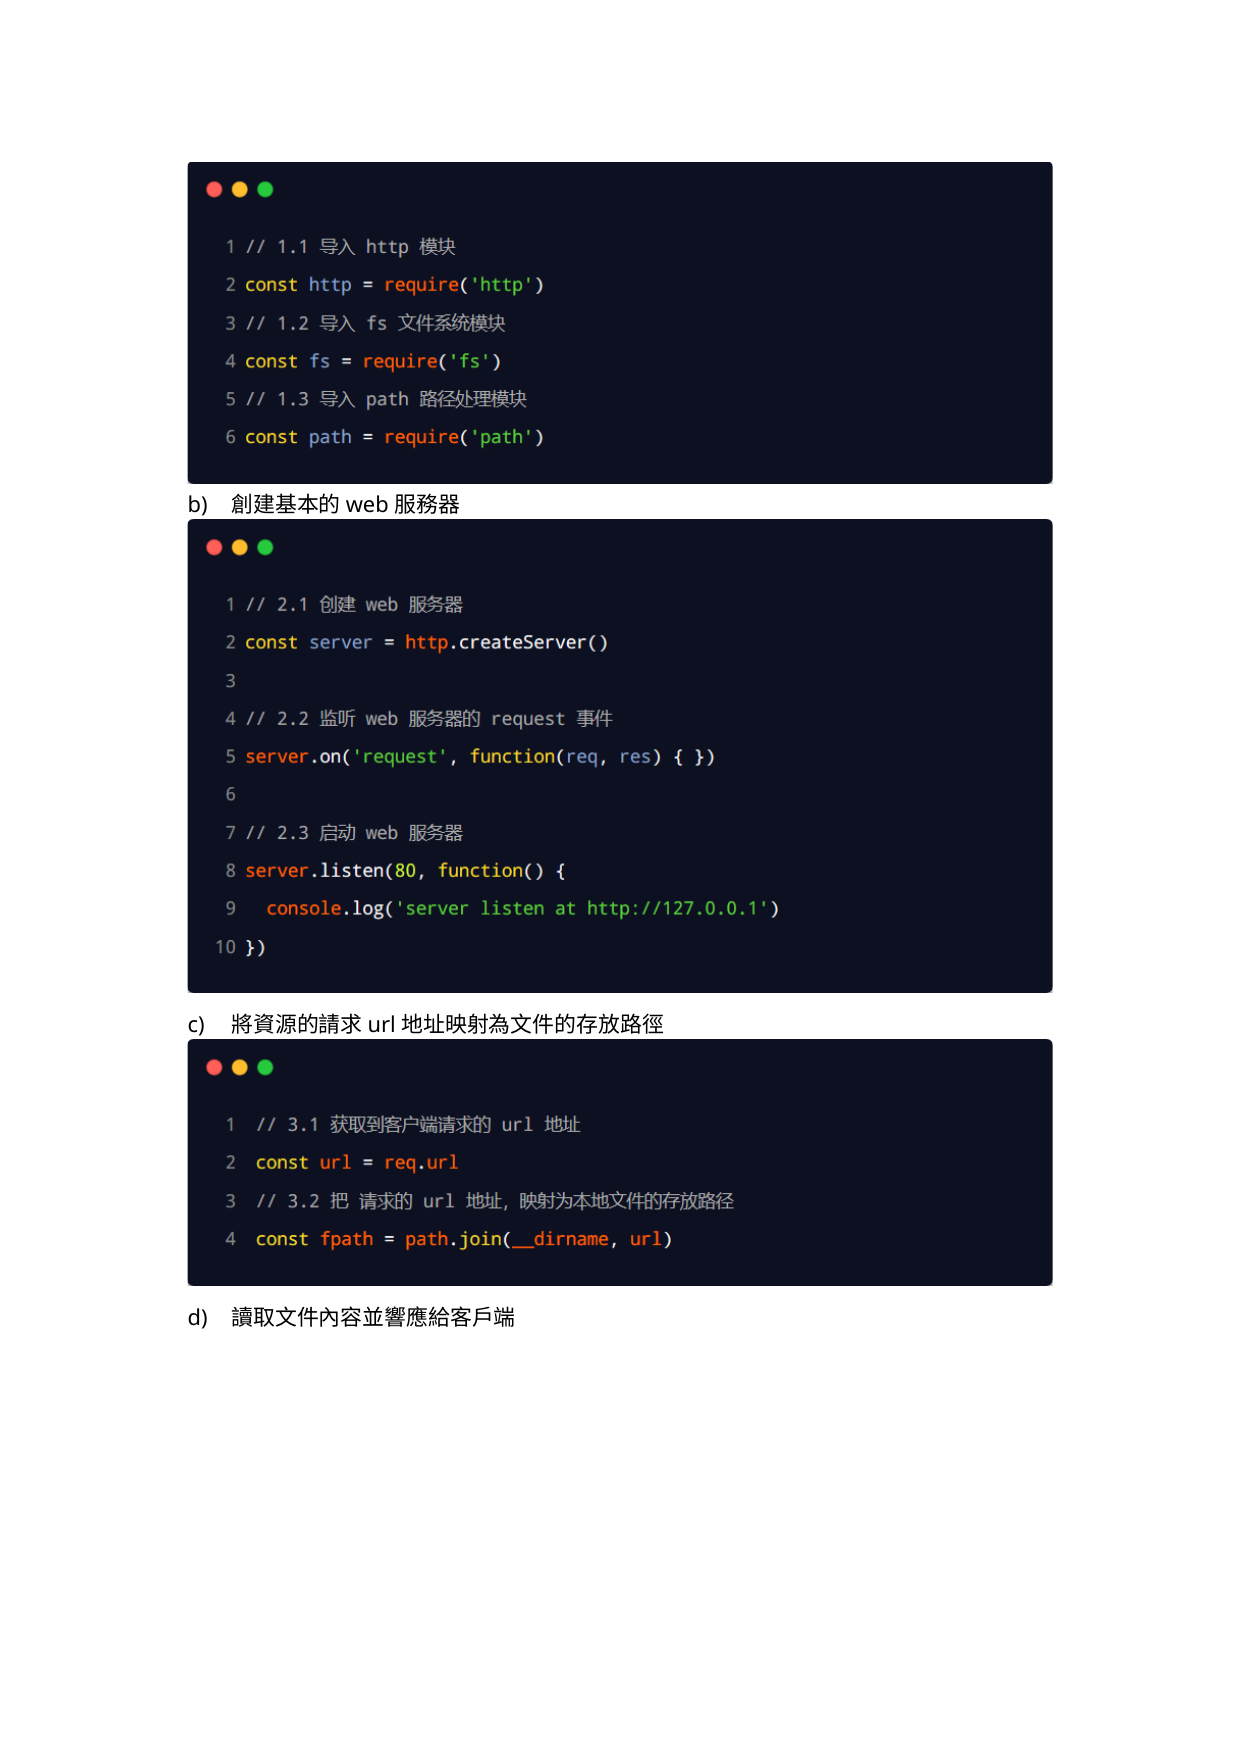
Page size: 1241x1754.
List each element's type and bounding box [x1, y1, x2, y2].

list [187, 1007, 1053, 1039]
picture [187, 1039, 1053, 1286]
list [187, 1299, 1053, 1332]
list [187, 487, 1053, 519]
picture [187, 519, 1053, 993]
picture [187, 162, 1053, 484]
